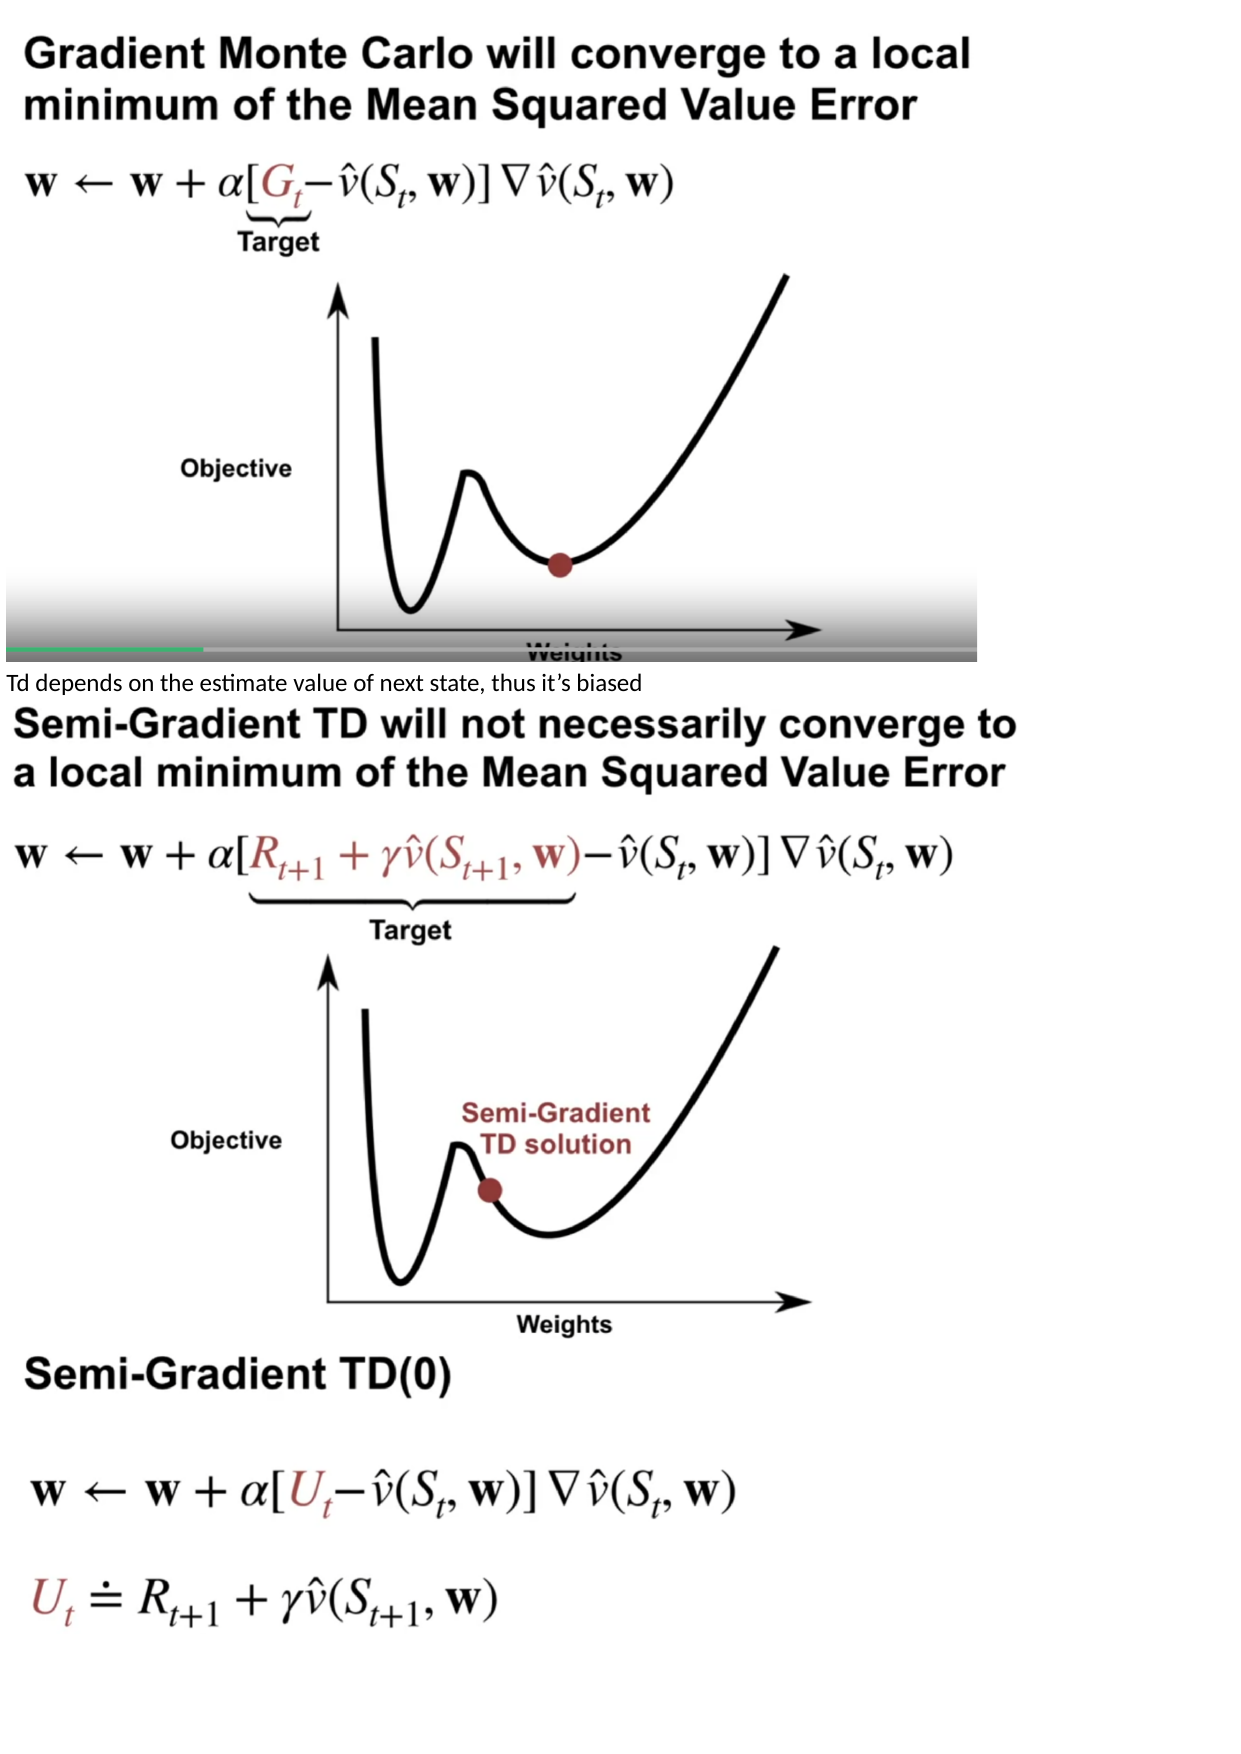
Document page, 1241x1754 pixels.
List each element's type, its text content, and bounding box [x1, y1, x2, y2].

picture [6, 15, 978, 662]
text Td depends on the estimate value of next state, thus it’s biased [6, 666, 1234, 698]
picture [6, 698, 1024, 1339]
picture [6, 1348, 746, 1634]
